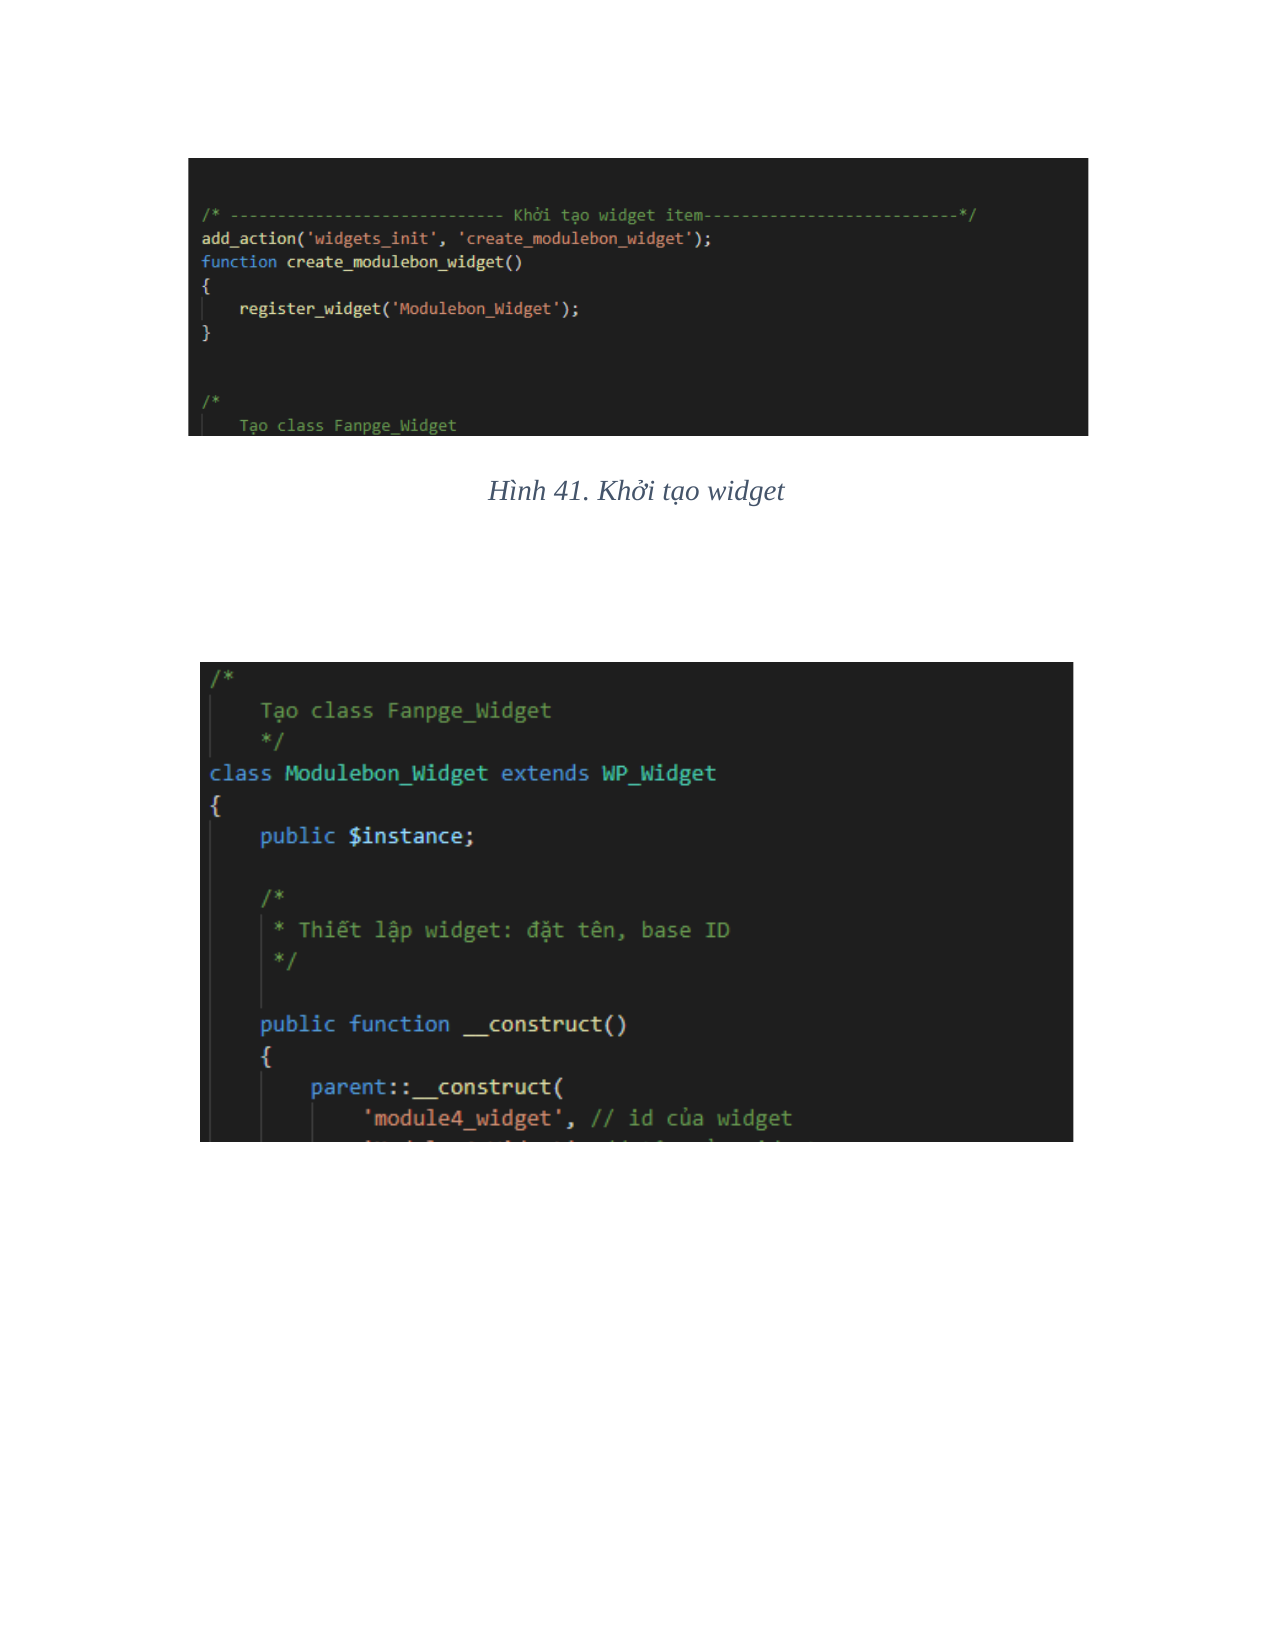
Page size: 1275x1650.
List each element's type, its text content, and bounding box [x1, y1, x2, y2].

picture [188, 158, 1089, 436]
picture [198, 662, 1074, 1141]
text Hình 41. Khởi tạo widget [150, 473, 1125, 506]
